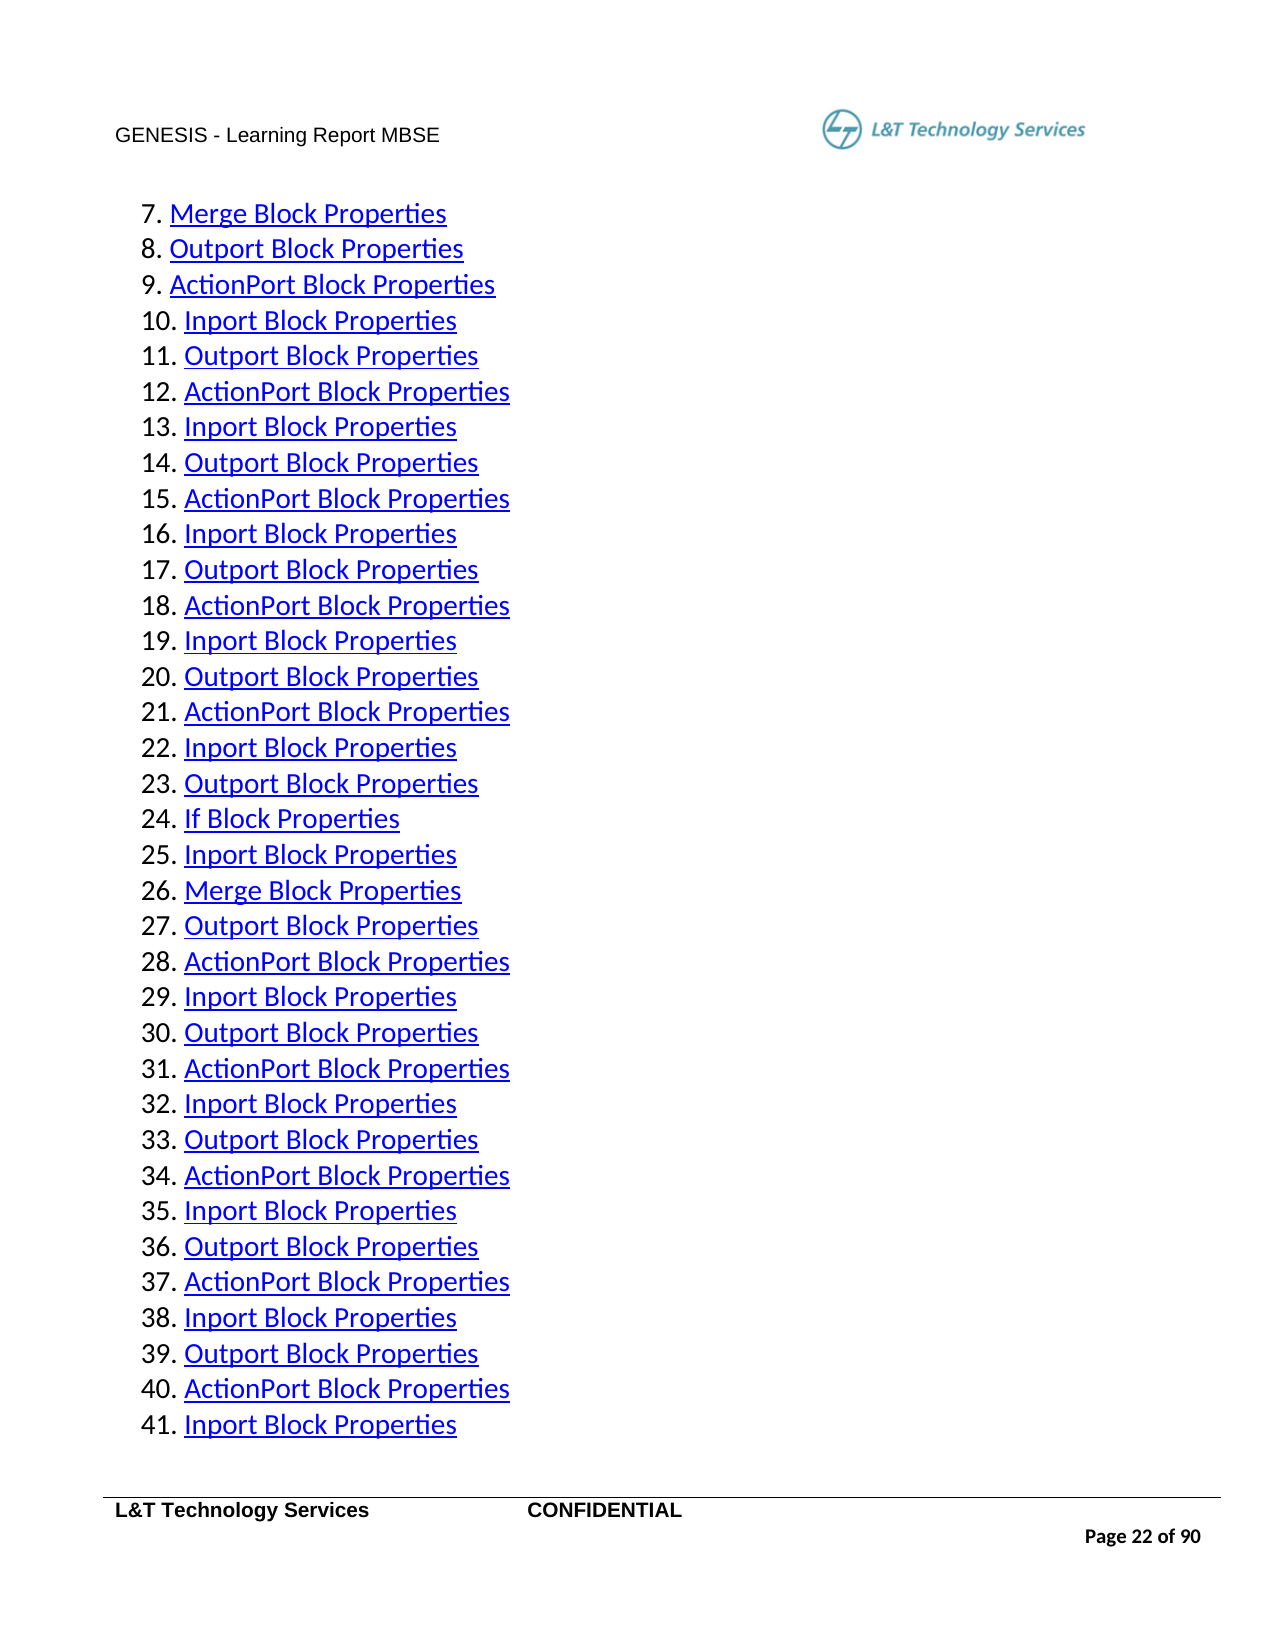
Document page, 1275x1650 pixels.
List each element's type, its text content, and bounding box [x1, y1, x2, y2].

text 23. Outport Block Properties [103, 765, 1162, 800]
text 14. Outport Block Properties [103, 444, 1162, 480]
text 35. Inport Block Properties [103, 1192, 1162, 1228]
text 33. Outport Block Properties [103, 1121, 1162, 1157]
text 29. Inport Block Properties [103, 978, 1162, 1014]
text 40. ActionPort Block Properties [103, 1370, 1162, 1406]
text 36. Outport Block Properties [103, 1228, 1162, 1263]
text 20. Outport Block Properties [103, 658, 1162, 693]
text 18. ActionPort Block Properties [103, 587, 1162, 622]
text 22. Inport Block Properties [103, 729, 1162, 765]
text 30. Outport Block Properties [103, 1014, 1162, 1050]
text 34. ActionPort Block Properties [103, 1157, 1162, 1192]
text 27. Outport Block Properties [103, 907, 1162, 943]
text 9. ActionPort Block Properties [103, 266, 1162, 302]
text 24. If Block Properties [103, 800, 1162, 836]
text 10. Inport Block Properties [103, 302, 1162, 337]
text 12. ActionPort Block Properties [103, 373, 1162, 408]
text 17. Outport Block Properties [103, 551, 1162, 587]
text 31. ActionPort Block Properties [103, 1050, 1162, 1085]
text 13. Inport Block Properties [103, 408, 1162, 444]
text 8. Outport Block Properties [103, 230, 1162, 266]
text 32. Inport Block Properties [103, 1085, 1162, 1121]
text 38. Inport Block Properties [103, 1299, 1162, 1335]
text 15. ActionPort Block Properties [103, 480, 1162, 515]
text 16. Inport Block Properties [103, 515, 1162, 551]
text 21. ActionPort Block Properties [103, 693, 1162, 729]
text 39. Outport Block Properties [103, 1335, 1162, 1370]
text 11. Outport Block Properties [103, 337, 1162, 373]
text 19. Inport Block Properties [103, 622, 1162, 658]
text 28. ActionPort Block Properties [103, 943, 1162, 978]
text 41. Inport Block Properties [103, 1406, 1162, 1442]
picture [820, 98, 1087, 162]
text 7. Merge Block Properties [103, 195, 1162, 230]
text 26. Merge Block Properties [103, 872, 1162, 907]
text 25. Inport Block Properties [103, 836, 1162, 872]
text 37. ActionPort Block Properties [103, 1263, 1162, 1299]
